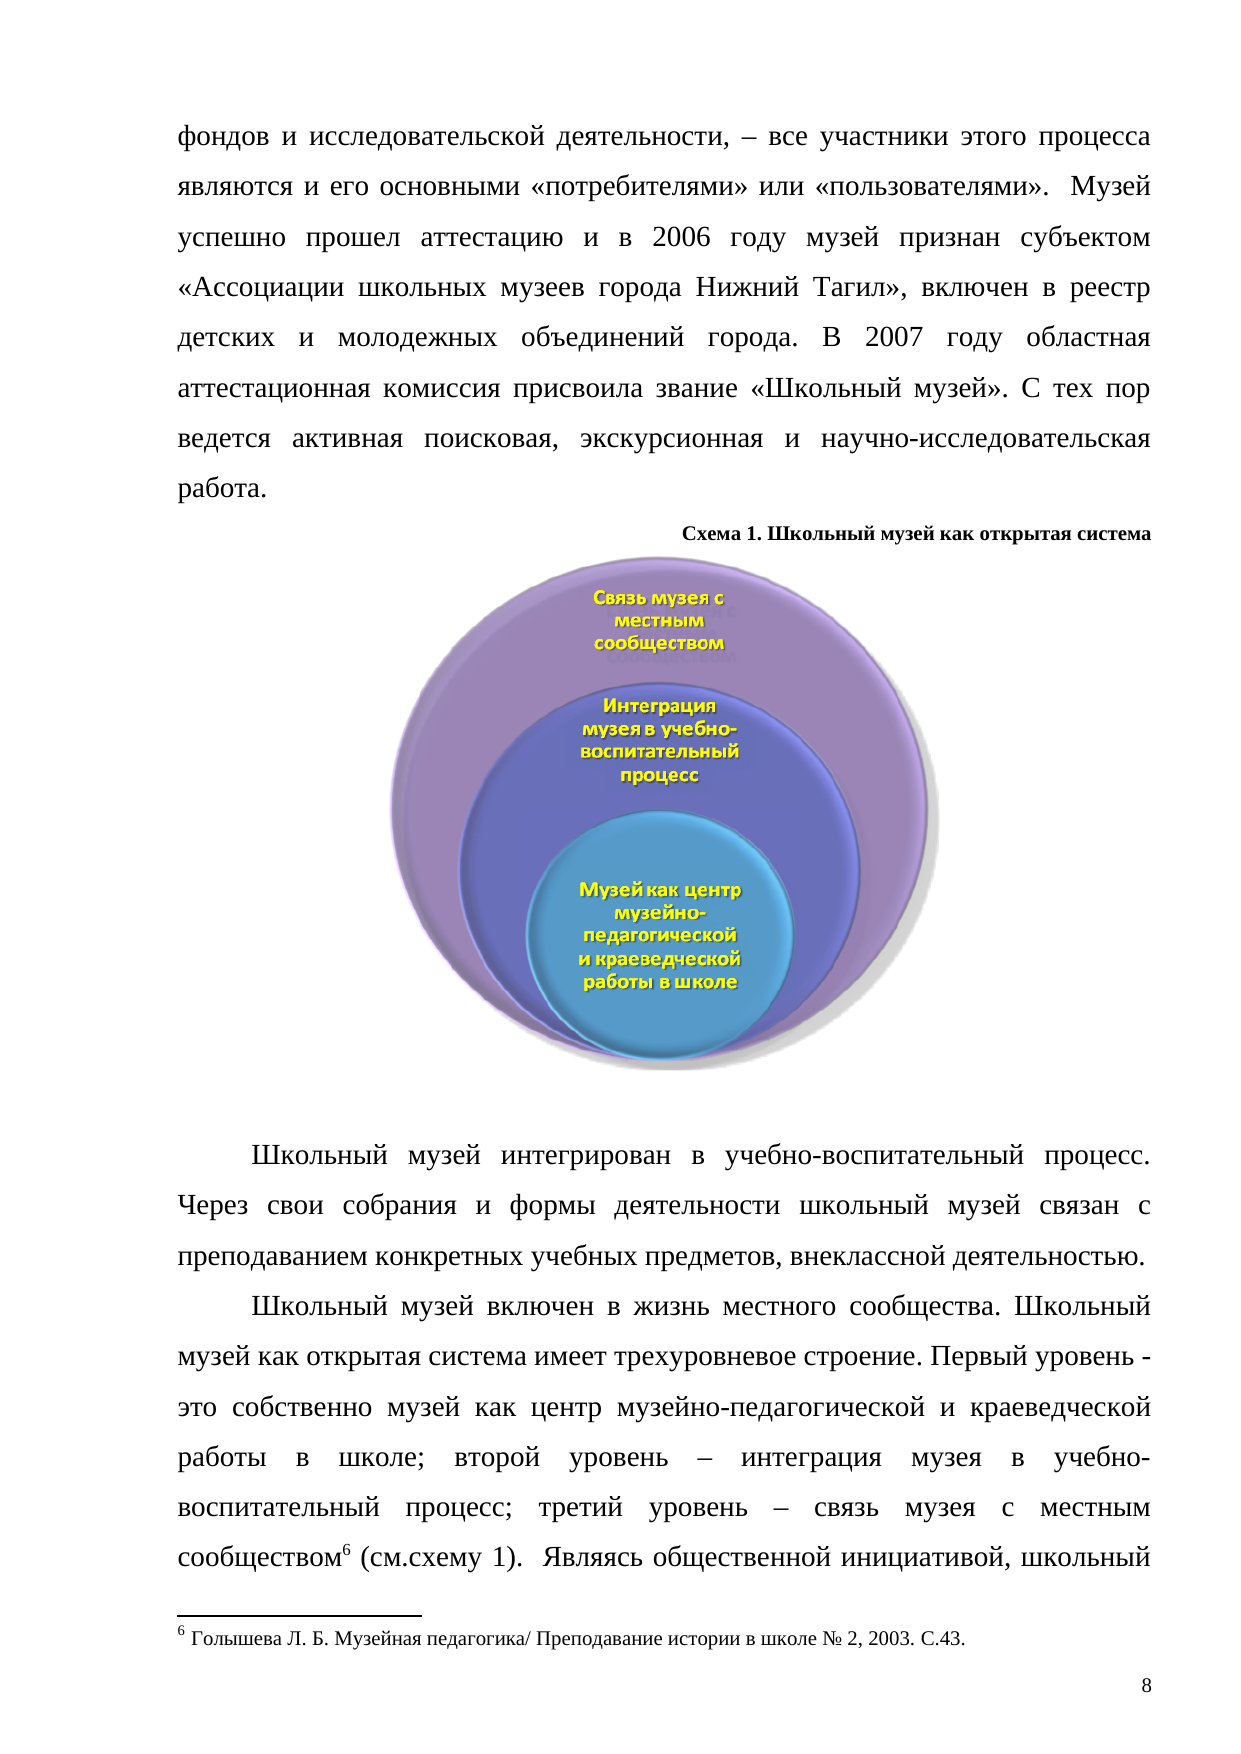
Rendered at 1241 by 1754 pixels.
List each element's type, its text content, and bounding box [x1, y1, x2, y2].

picture [388, 556, 929, 1061]
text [177, 1288, 1152, 1573]
text Схема 1. Школьный музей как открытая система [177, 521, 1152, 545]
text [177, 118, 1152, 504]
text Школьный музей интегрирован в учебно-воспитательный процесс. Через свои собрания и формы деятельности школьный музей связан с преподаванием конкретных учебных предметов, внеклассной деятельностью. [177, 1137, 1152, 1271]
